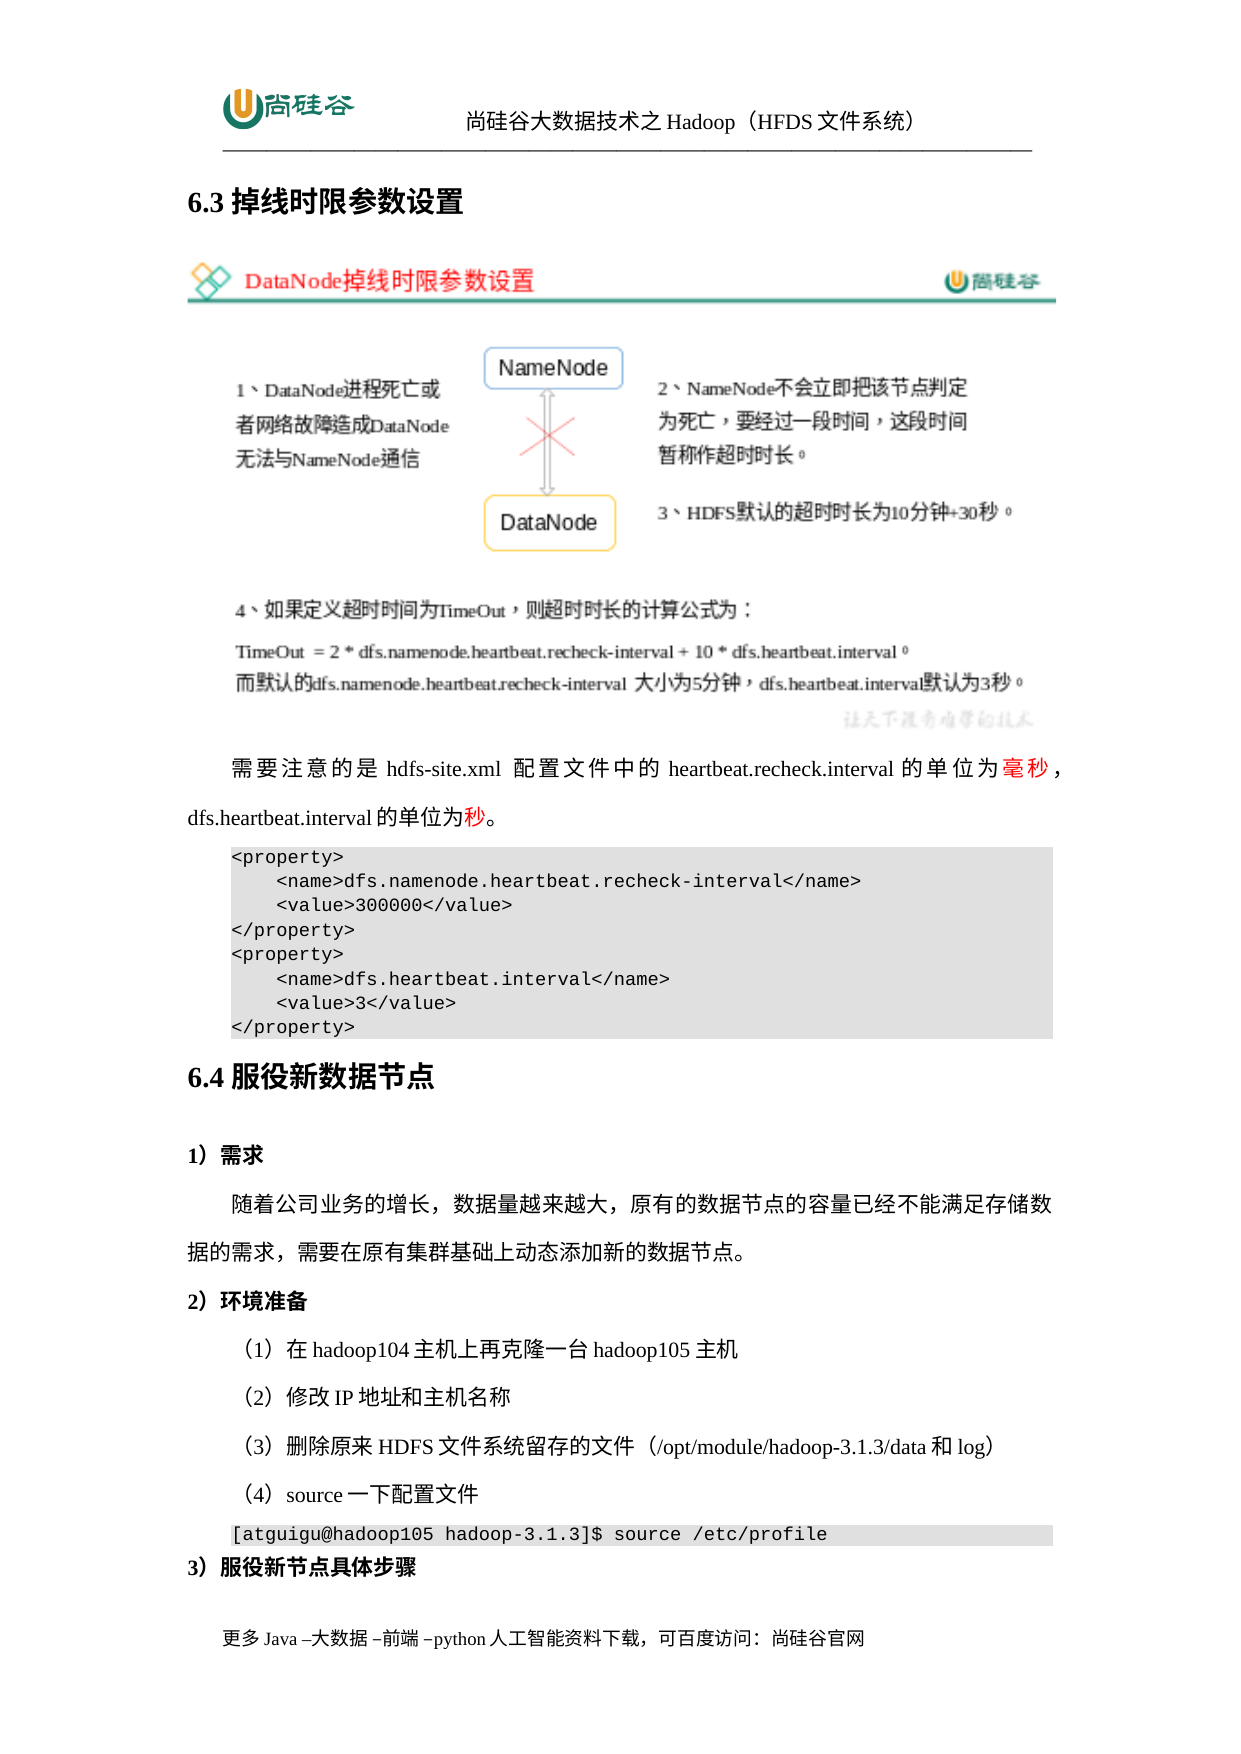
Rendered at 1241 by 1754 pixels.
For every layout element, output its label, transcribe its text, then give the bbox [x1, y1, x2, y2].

text 随着公司业务的增长，数据量越来越大，原有的数据节点的容量已经不能满足存储数据的需求，需要在原有集群基础上动态添加新的数据节点。 [187, 1186, 1053, 1267]
text <name>dfs.namenode.heartbeat.recheck-interval</name> [231, 872, 1053, 893]
text <name>dfs.heartbeat.interval</name> [231, 969, 1053, 991]
text [atguigu@hadoop105 hadoop-3.1.3]$ source /etc/profile [231, 1525, 1053, 1546]
list （3）删除原来HDFS文件系统留存的文件（/opt/module/hadoop-3.1.3/data和log） [231, 1428, 1053, 1461]
text <value>300000</value> [231, 896, 1053, 917]
list 1）需求 [187, 1138, 1053, 1170]
picture [222, 88, 356, 130]
text <value>3</value> [231, 994, 1053, 1015]
list 2）环境准备 [187, 1283, 1053, 1316]
list （4）source一下配置文件 [231, 1477, 1053, 1509]
text <property> [231, 945, 1053, 966]
subtitle 6.3 掉线时限参数设置 [187, 167, 1053, 232]
text 需要注意的是hdfs-site.xml 配置文件中的heartbeat.recheck.interval的单位为毫秒，dfs.heartbeat.interval的单位为秒。 [187, 750, 1053, 832]
list 3）服役新节点具体步骤 [187, 1549, 1053, 1582]
list （1）在hadoop104主机上再克隆一台hadoop105主机 [231, 1332, 1053, 1364]
subtitle 6.4 服役新数据节点 [187, 1042, 1053, 1107]
text <property> [231, 847, 1053, 869]
text </property> [231, 921, 1053, 942]
text </property> [231, 1018, 1053, 1039]
list （2）修改IP地址和主机名称 [231, 1380, 1053, 1412]
